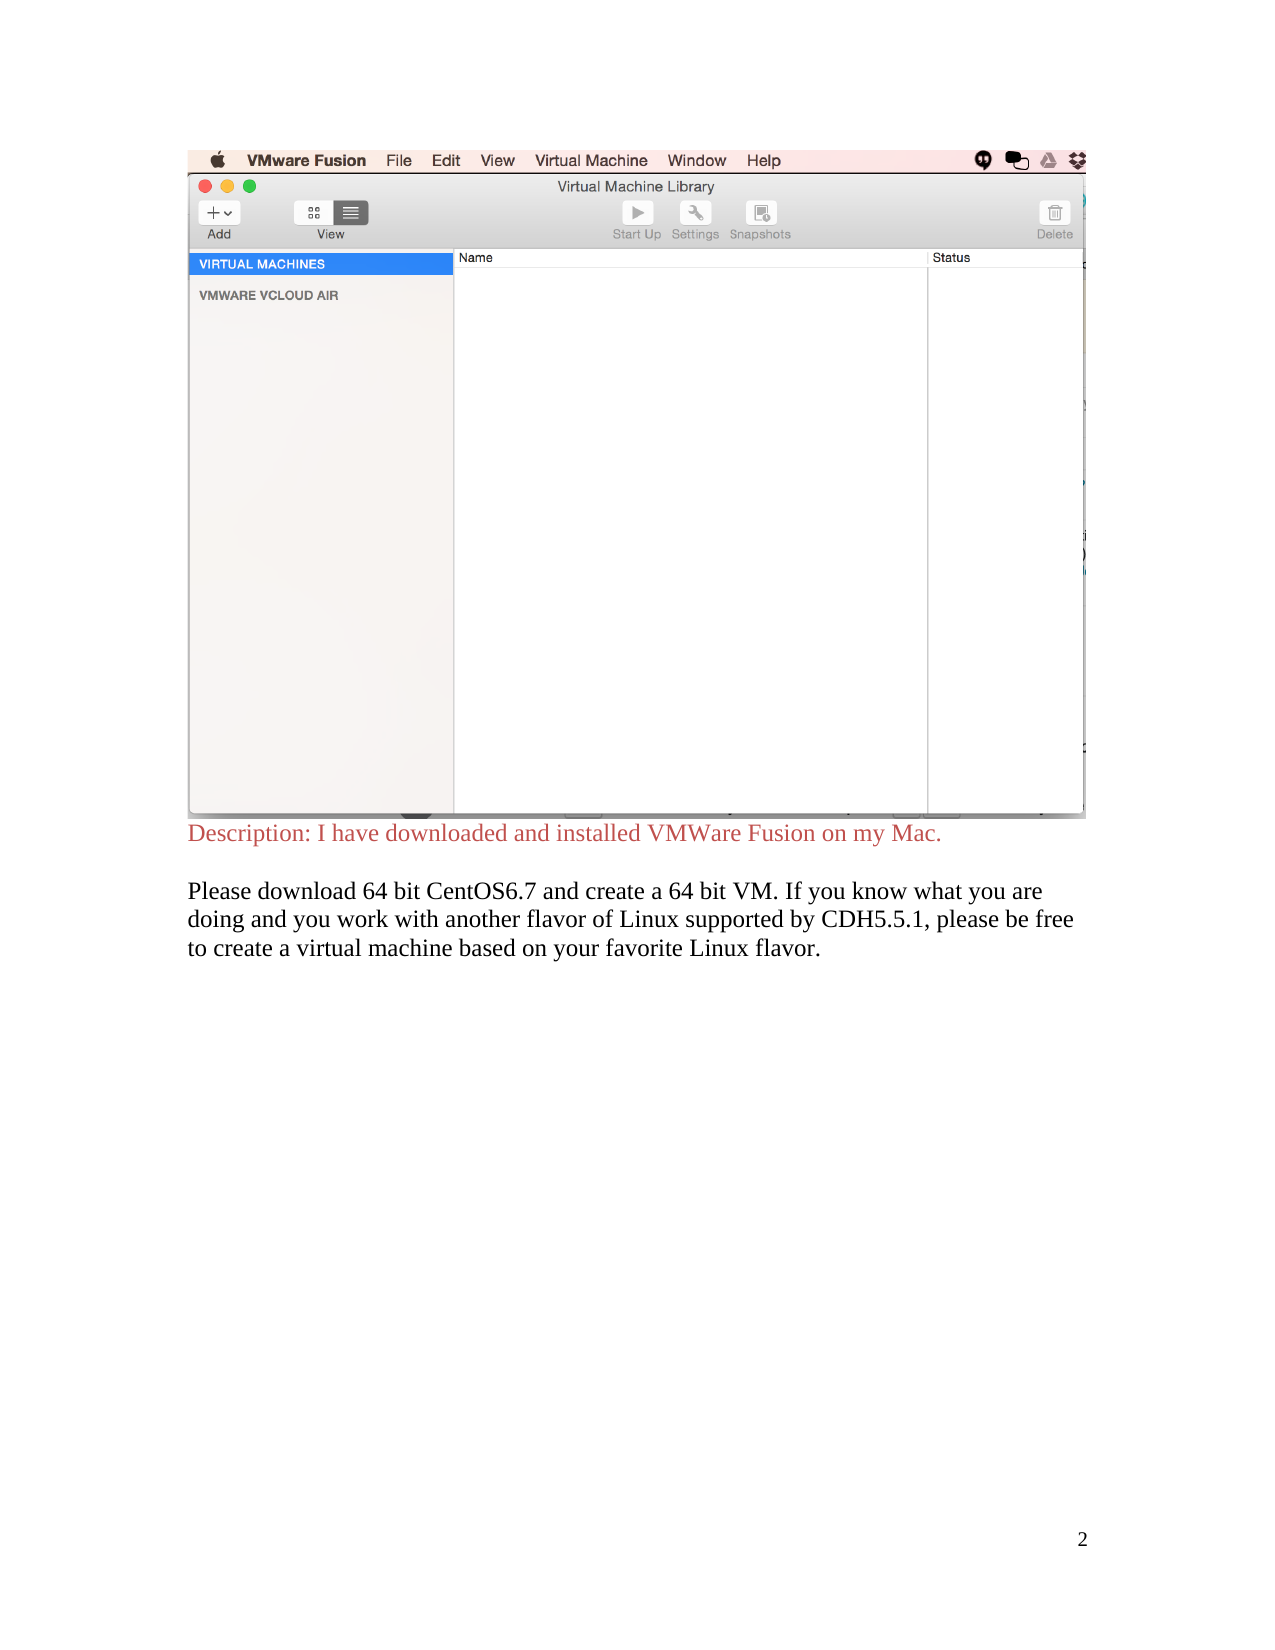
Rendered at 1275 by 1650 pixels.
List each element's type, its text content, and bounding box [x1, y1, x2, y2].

picture [187, 150, 1086, 819]
list Description: I have downloaded and installed VMWare Fusion on my Mac. [187, 818, 1087, 847]
list Please download 64 bit CentOS6.7 and create a 64 bit VM. If you know what you are doing and you work with another flavor of Linux supported by CDH5.5.1, please be free to create a virtual machine based on your favorite Linux flavor. [187, 876, 1087, 962]
